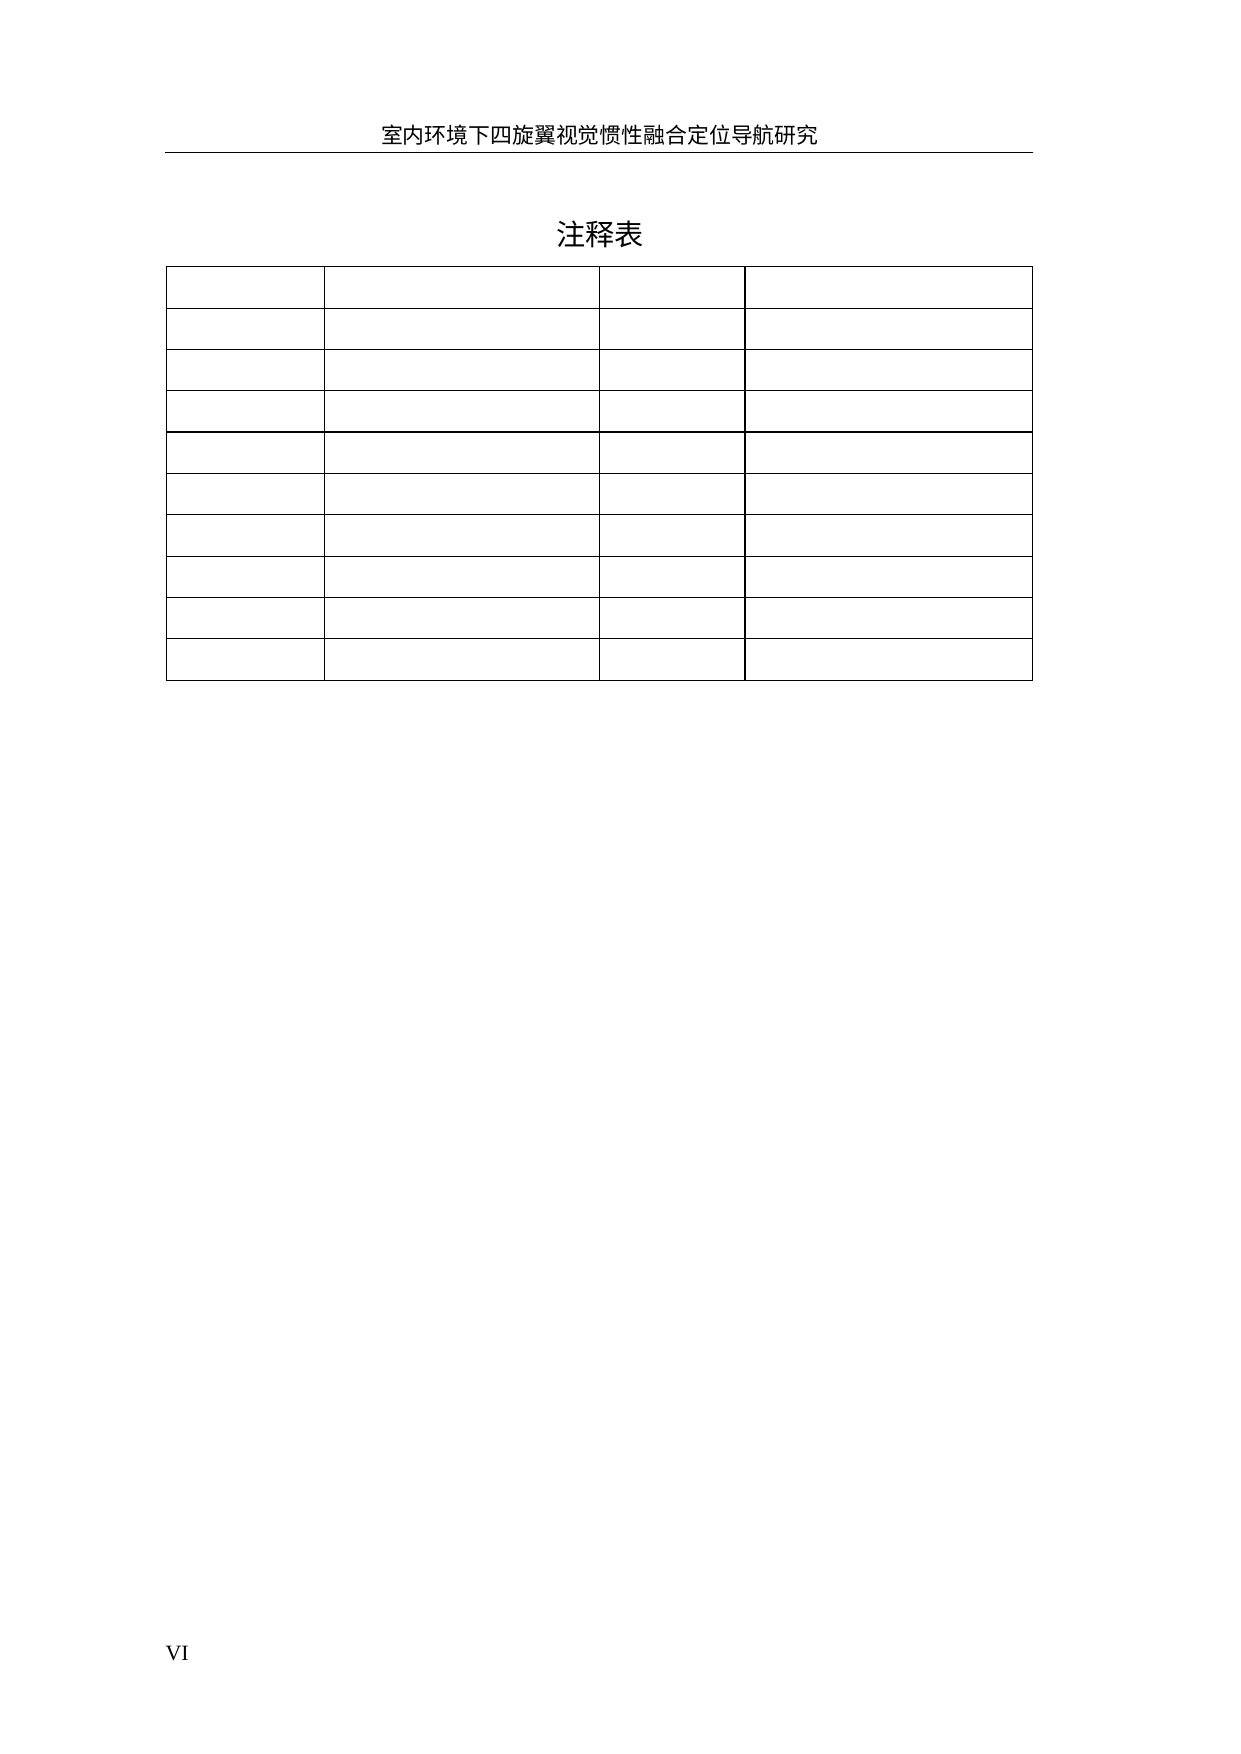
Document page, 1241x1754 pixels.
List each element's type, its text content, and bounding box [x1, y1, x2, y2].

table_cell [746, 557, 1032, 597]
table_cell [746, 391, 1032, 431]
table_cell [746, 515, 1032, 556]
table_cell [746, 639, 1032, 679]
table_cell [325, 639, 599, 679]
table_cell [167, 598, 324, 638]
table_cell [600, 557, 744, 597]
table_header [746, 267, 1032, 307]
table_cell [167, 515, 324, 556]
table_cell [600, 350, 744, 390]
table_cell [325, 350, 599, 390]
table_cell [600, 515, 744, 556]
table_cell [325, 557, 599, 597]
table_cell [600, 391, 744, 431]
table_cell [746, 350, 1032, 390]
table_cell [600, 598, 744, 638]
table_cell [600, 309, 744, 349]
table_cell [746, 474, 1032, 514]
table_cell [167, 350, 324, 390]
table_cell [325, 391, 599, 431]
table_cell [746, 309, 1032, 349]
table_cell [325, 433, 599, 473]
table_header [600, 267, 744, 307]
table_cell [325, 474, 599, 514]
table_cell [167, 433, 324, 473]
table_cell [746, 598, 1032, 638]
table_cell [167, 557, 324, 597]
table_cell [167, 309, 324, 349]
table_cell [600, 433, 744, 473]
text 注释表 [165, 200, 1033, 266]
table_cell [167, 391, 324, 431]
table_cell [167, 474, 324, 514]
table_header [167, 267, 324, 307]
table_cell [746, 433, 1032, 473]
table_cell [325, 598, 599, 638]
table_cell [325, 515, 599, 556]
table_header [325, 267, 599, 307]
table_cell [600, 639, 744, 679]
table_cell [325, 309, 599, 349]
table_cell [167, 639, 324, 679]
table_cell [600, 474, 744, 514]
